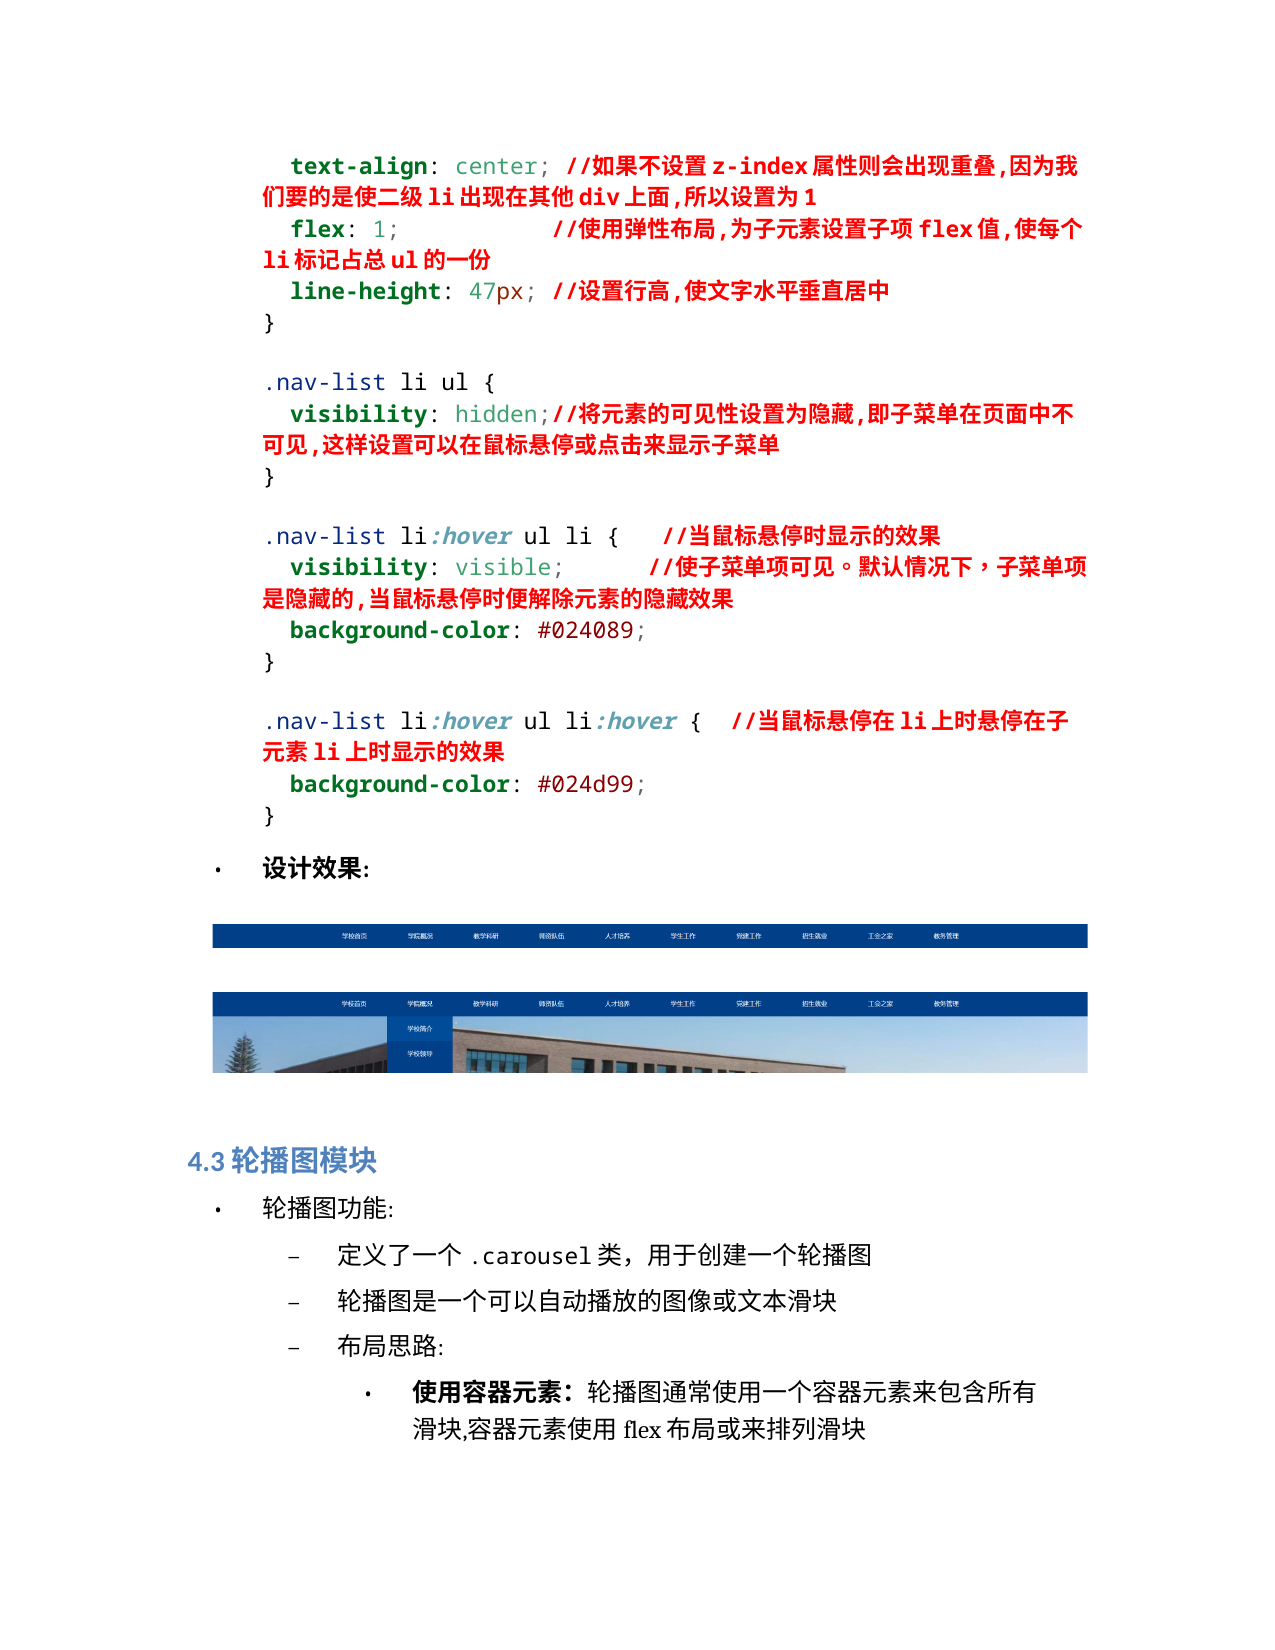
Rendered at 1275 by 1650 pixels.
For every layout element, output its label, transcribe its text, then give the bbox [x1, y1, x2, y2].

list 使用容器元素：轮播图通常使用一个容器元素来包含所有滑块,容器元素使用 flex 布局或来排列滑块 [362, 1373, 1037, 1445]
list 设计效果: [212, 851, 1037, 885]
picture [212, 924, 1088, 948]
picture [212, 992, 1088, 1073]
list 轮播图是一个可以自动播放的图像或文本滑块 [287, 1282, 1037, 1318]
subtitle 4.3 轮播图模块 [187, 1141, 1087, 1180]
list 布局思路: [287, 1328, 1037, 1362]
list 定义了一个 .carousel 类，用于创建一个轮播图 [287, 1235, 1037, 1271]
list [212, 150, 1087, 830]
list 轮播图功能: [212, 1191, 1037, 1225]
